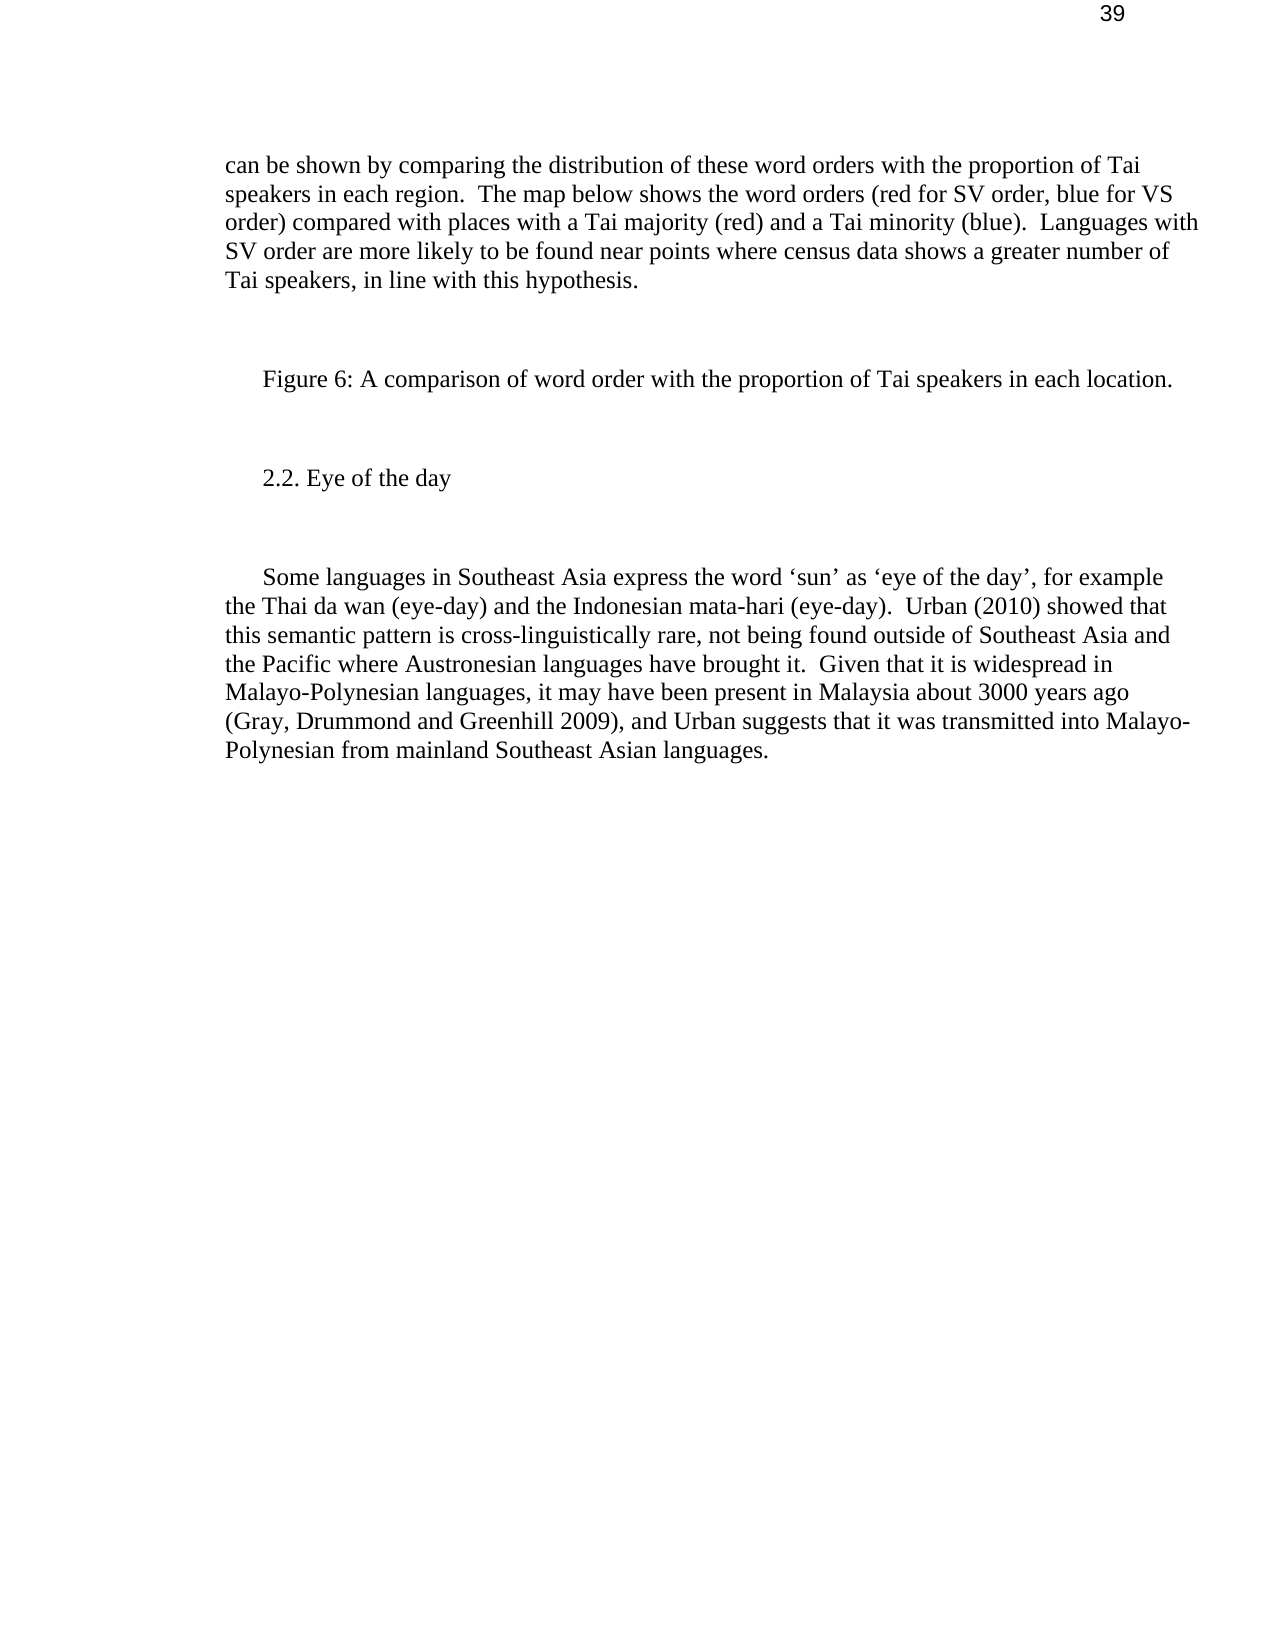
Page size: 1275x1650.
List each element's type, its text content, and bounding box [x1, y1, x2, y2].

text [225, 150, 1200, 294]
text Figure 6: A comparison of word order with the proportion of Tai speakers in each location. [225, 364, 1200, 393]
text Some languages in Southeast Asia express the word ‘sun’ as ‘eye of the day’, for example the Thai da wan (eye-day) and the Indonesian mata-hari (eye-day). Urban (2010) showed that this semantic pattern is cross-linguistically rare, not being found outside of Southeast Asia and the Pacific where Austronesian languages have brought it. Given that it is widespread in Malayo-Polynesian languages, it may have been present in Malaysia about 3000 years ago (Gray, Drummond and Greenhill 2009), and Urban suggests that it was transmitted into Malayo-Polynesian from mainland Southeast Asian languages. [225, 562, 1200, 764]
text 2.2. Eye of the day [225, 463, 1200, 492]
